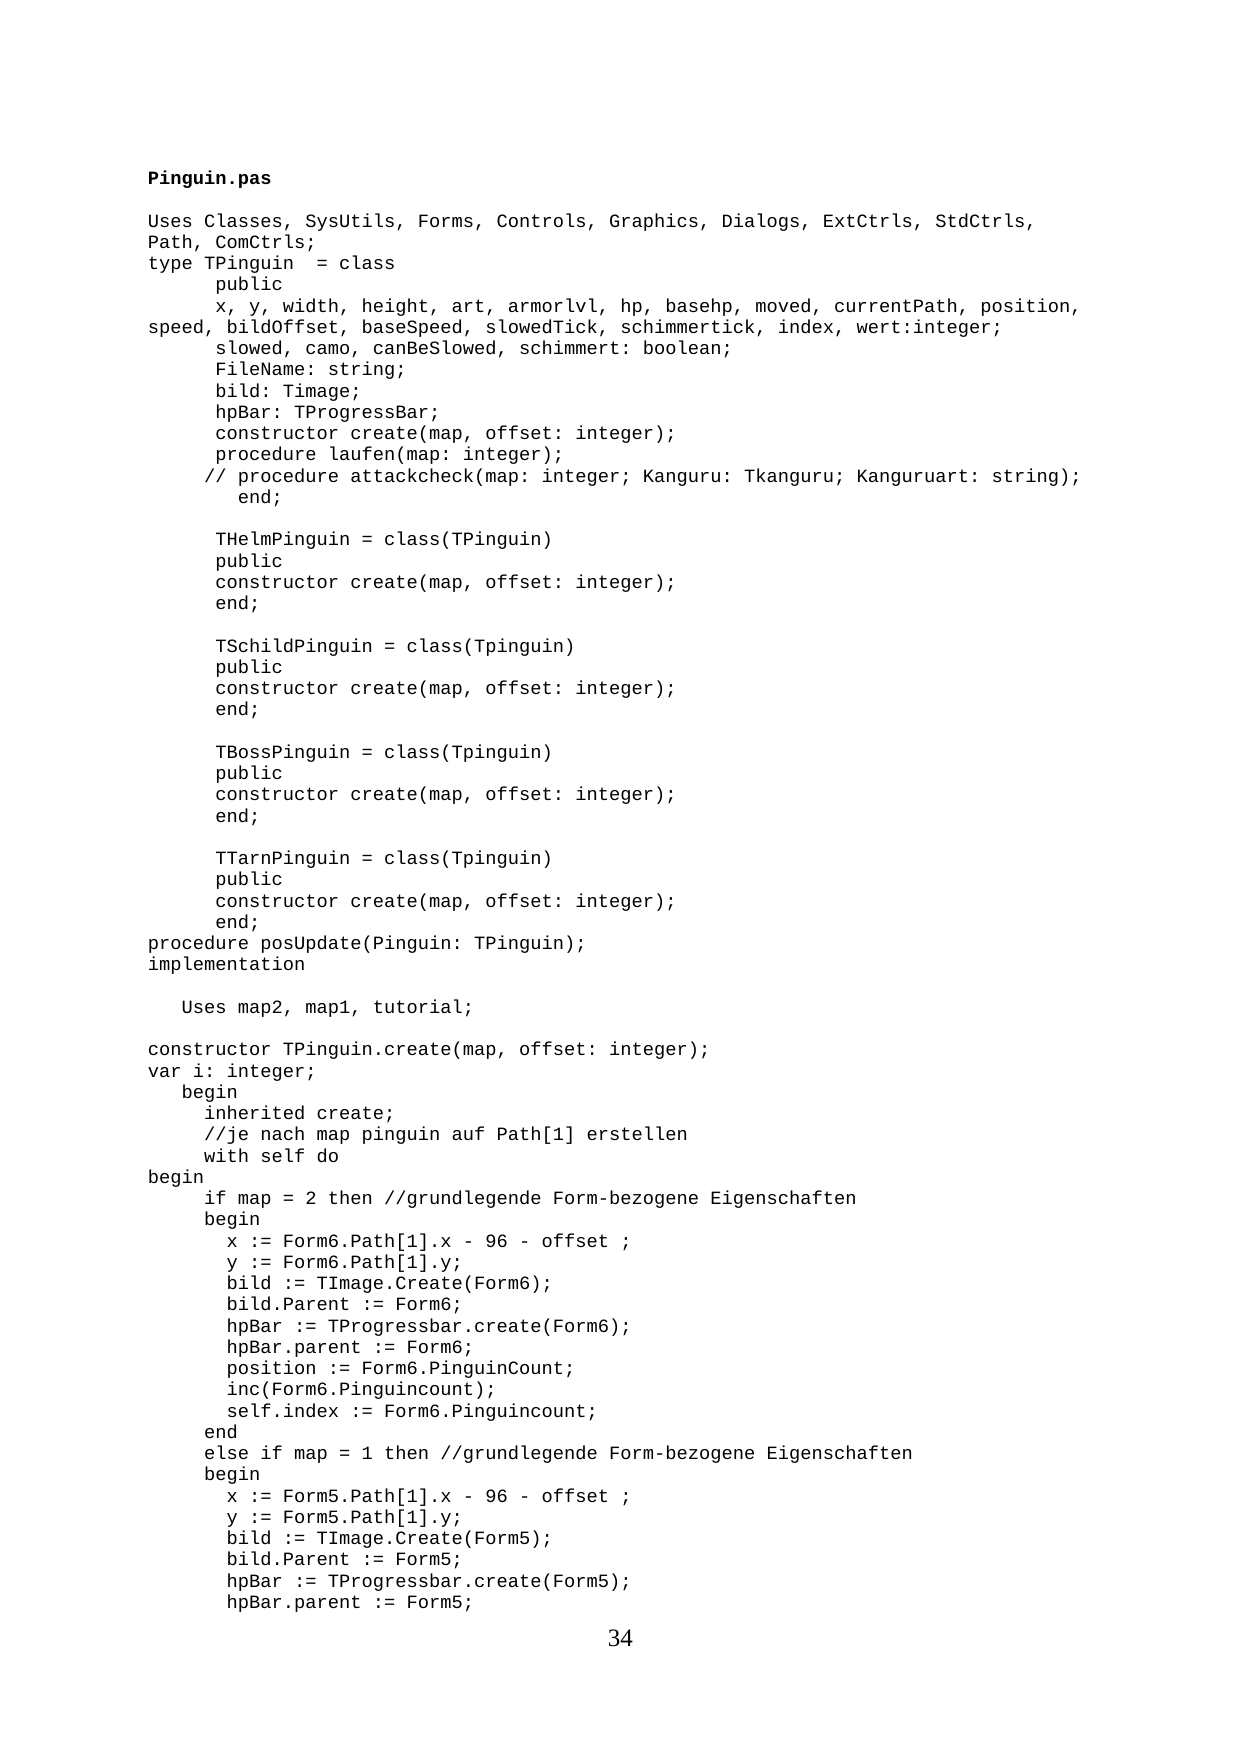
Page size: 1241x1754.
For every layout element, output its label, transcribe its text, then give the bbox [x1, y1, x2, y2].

text bild: Timage; [148, 381, 1093, 403]
text hpBar.parent := Form6; [148, 1338, 1093, 1359]
text Pinguin.pas [148, 169, 1093, 190]
text bild := TImage.Create(Form5); [148, 1529, 1093, 1550]
text public [148, 658, 1093, 679]
text begin [148, 1465, 1093, 1486]
text Uses Classes, SysUtils, Forms, Controls, Graphics, Dialogs, ExtCtrls, StdCtrls, Path, ComCtrls; [148, 211, 1093, 254]
text x, y, width, height, art, armorlvl, hp, basehp, moved, currentPath, position, speed, bildOffset, baseSpeed, slowedTick, schimmertick, index, wert:integer; [148, 296, 1093, 339]
text constructor create(map, offset: integer); [148, 424, 1093, 445]
text constructor TPinguin.create(map, offset: integer); [148, 1040, 1093, 1061]
text y := Form6.Path[1].y; [148, 1253, 1093, 1274]
text bild.Parent := Form5; [148, 1550, 1093, 1571]
text hpBar := TProgressbar.create(Form6); [148, 1316, 1093, 1338]
text position := Form6.PinguinCount; [148, 1359, 1093, 1380]
text constructor create(map, offset: integer); [148, 891, 1093, 913]
text public [148, 870, 1093, 891]
text TSchildPinguin = class(Tpinguin) [148, 636, 1093, 658]
text implementation [148, 955, 1093, 976]
text if map = 2 then //grundlegende Form-bezogene Eigenschaften [148, 1189, 1093, 1210]
text constructor create(map, offset: integer); [148, 785, 1093, 806]
text end; [148, 488, 1093, 509]
text procedure laufen(map: integer); [148, 445, 1093, 466]
text public [148, 551, 1093, 573]
text bild := TImage.Create(Form6); [148, 1274, 1093, 1295]
text with self do [148, 1146, 1093, 1168]
text hpBar := TProgressbar.create(Form5); [148, 1571, 1093, 1593]
text FileName: string; [148, 360, 1093, 381]
text // procedure attackcheck(map: integer; Kanguru: Tkanguru; Kanguruart: string); [148, 466, 1093, 488]
text var i: integer; [148, 1061, 1093, 1083]
text else if map = 1 then //grundlegende Form-bezogene Eigenschaften [148, 1444, 1093, 1465]
text end; [148, 913, 1093, 934]
text y := Form5.Path[1].y; [148, 1508, 1093, 1529]
text type TPinguin = class [148, 254, 1093, 275]
text begin [148, 1168, 1093, 1189]
text public [148, 275, 1093, 296]
text hpBar.parent := Form5; [148, 1593, 1093, 1614]
text //je nach map pinguin auf Path[1] erstellen [148, 1125, 1093, 1146]
text inherited create; [148, 1104, 1093, 1125]
text THelmPinguin = class(TPinguin) [148, 530, 1093, 551]
text end; [148, 806, 1093, 828]
text begin [148, 1083, 1093, 1104]
text Uses map2, map1, tutorial; [148, 998, 1093, 1019]
text constructor create(map, offset: integer); [148, 679, 1093, 700]
text self.index := Form6.Pinguincount; [148, 1401, 1093, 1423]
text inc(Form6.Pinguincount); [148, 1380, 1093, 1401]
text x := Form5.Path[1].x - 96 - offset ; [148, 1486, 1093, 1508]
text hpBar: TProgressBar; [148, 403, 1093, 424]
text slowed, camo, canBeSlowed, schimmert: boolean; [148, 339, 1093, 360]
text end; [148, 594, 1093, 615]
text bild.Parent := Form6; [148, 1295, 1093, 1316]
text x := Form6.Path[1].x - 96 - offset ; [148, 1231, 1093, 1253]
text procedure posUpdate(Pinguin: TPinguin); [148, 934, 1093, 955]
text begin [148, 1210, 1093, 1231]
text constructor create(map, offset: integer); [148, 573, 1093, 594]
text TBossPinguin = class(Tpinguin) [148, 743, 1093, 764]
text public [148, 764, 1093, 785]
text end; [148, 700, 1093, 721]
text end [148, 1423, 1093, 1444]
text TTarnPinguin = class(Tpinguin) [148, 849, 1093, 870]
